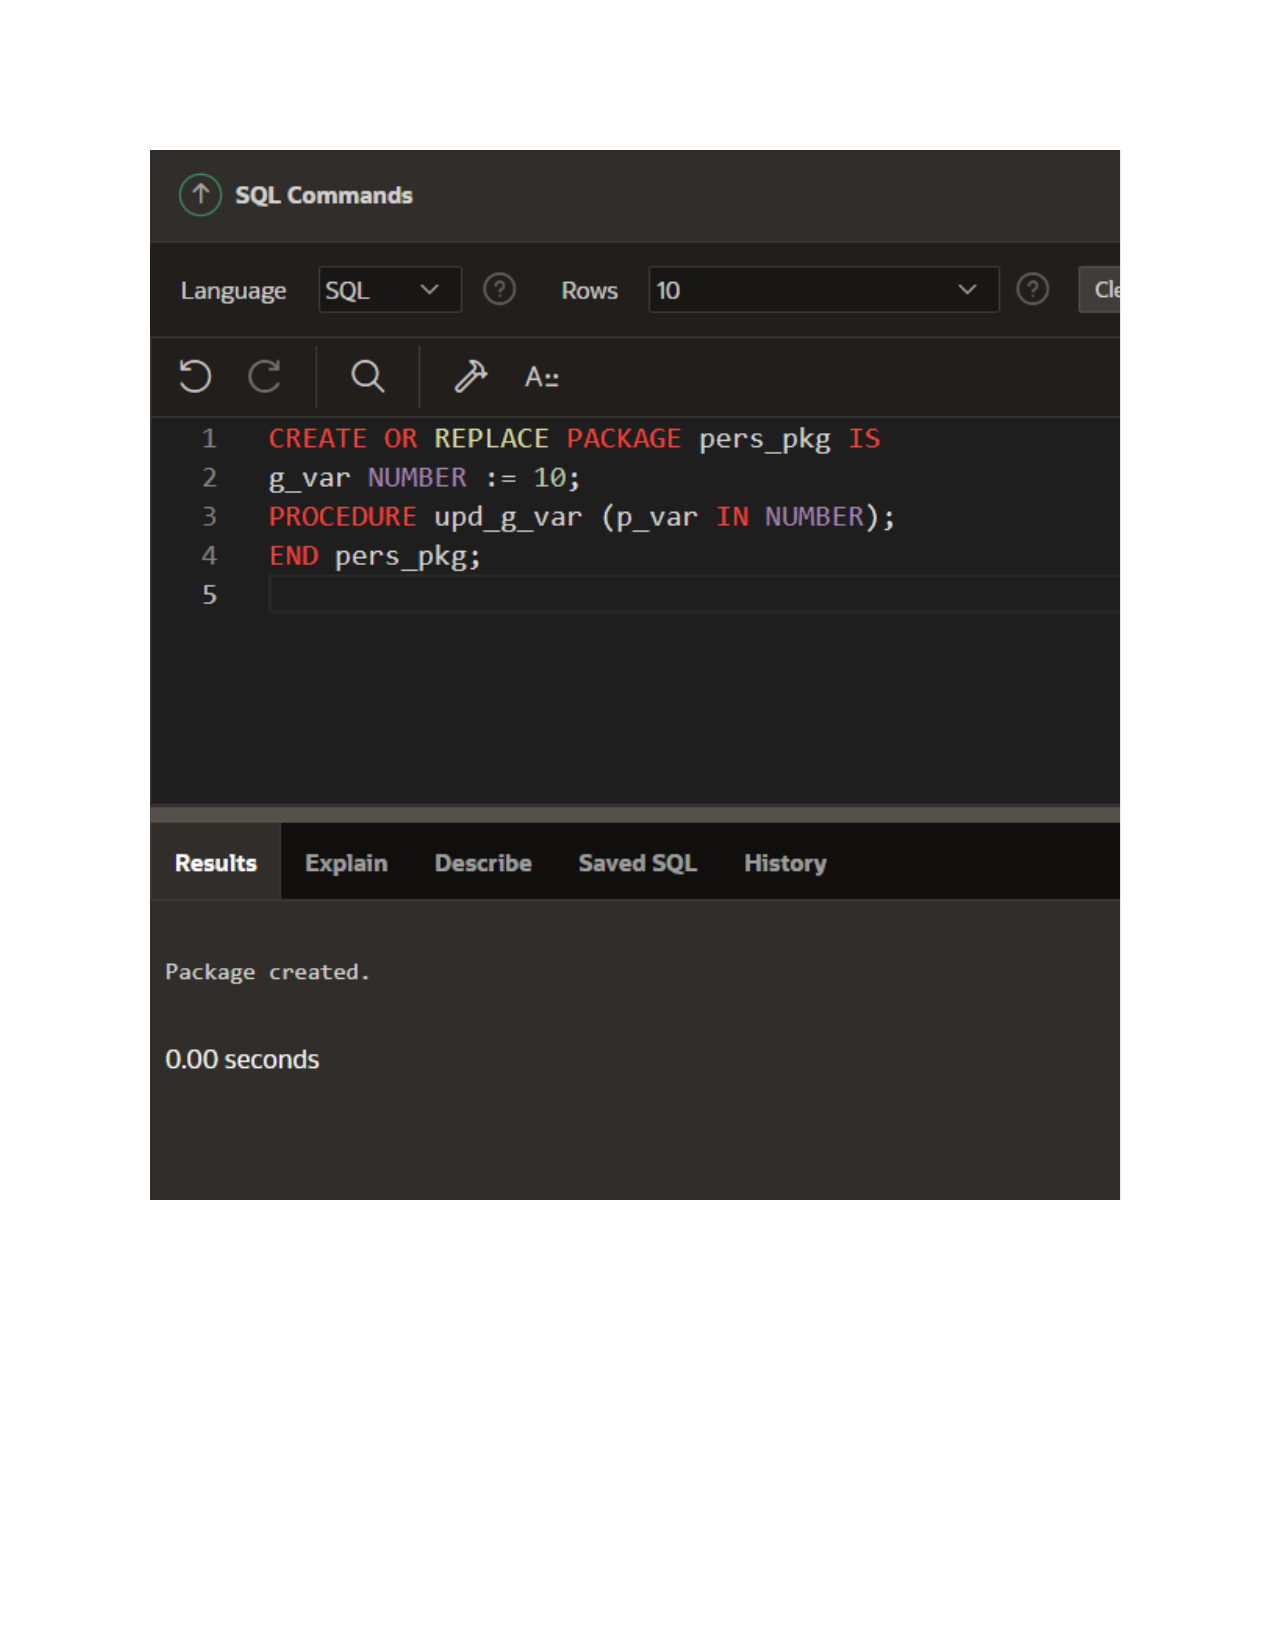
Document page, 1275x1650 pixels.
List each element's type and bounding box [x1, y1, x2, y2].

picture [150, 150, 1121, 1200]
